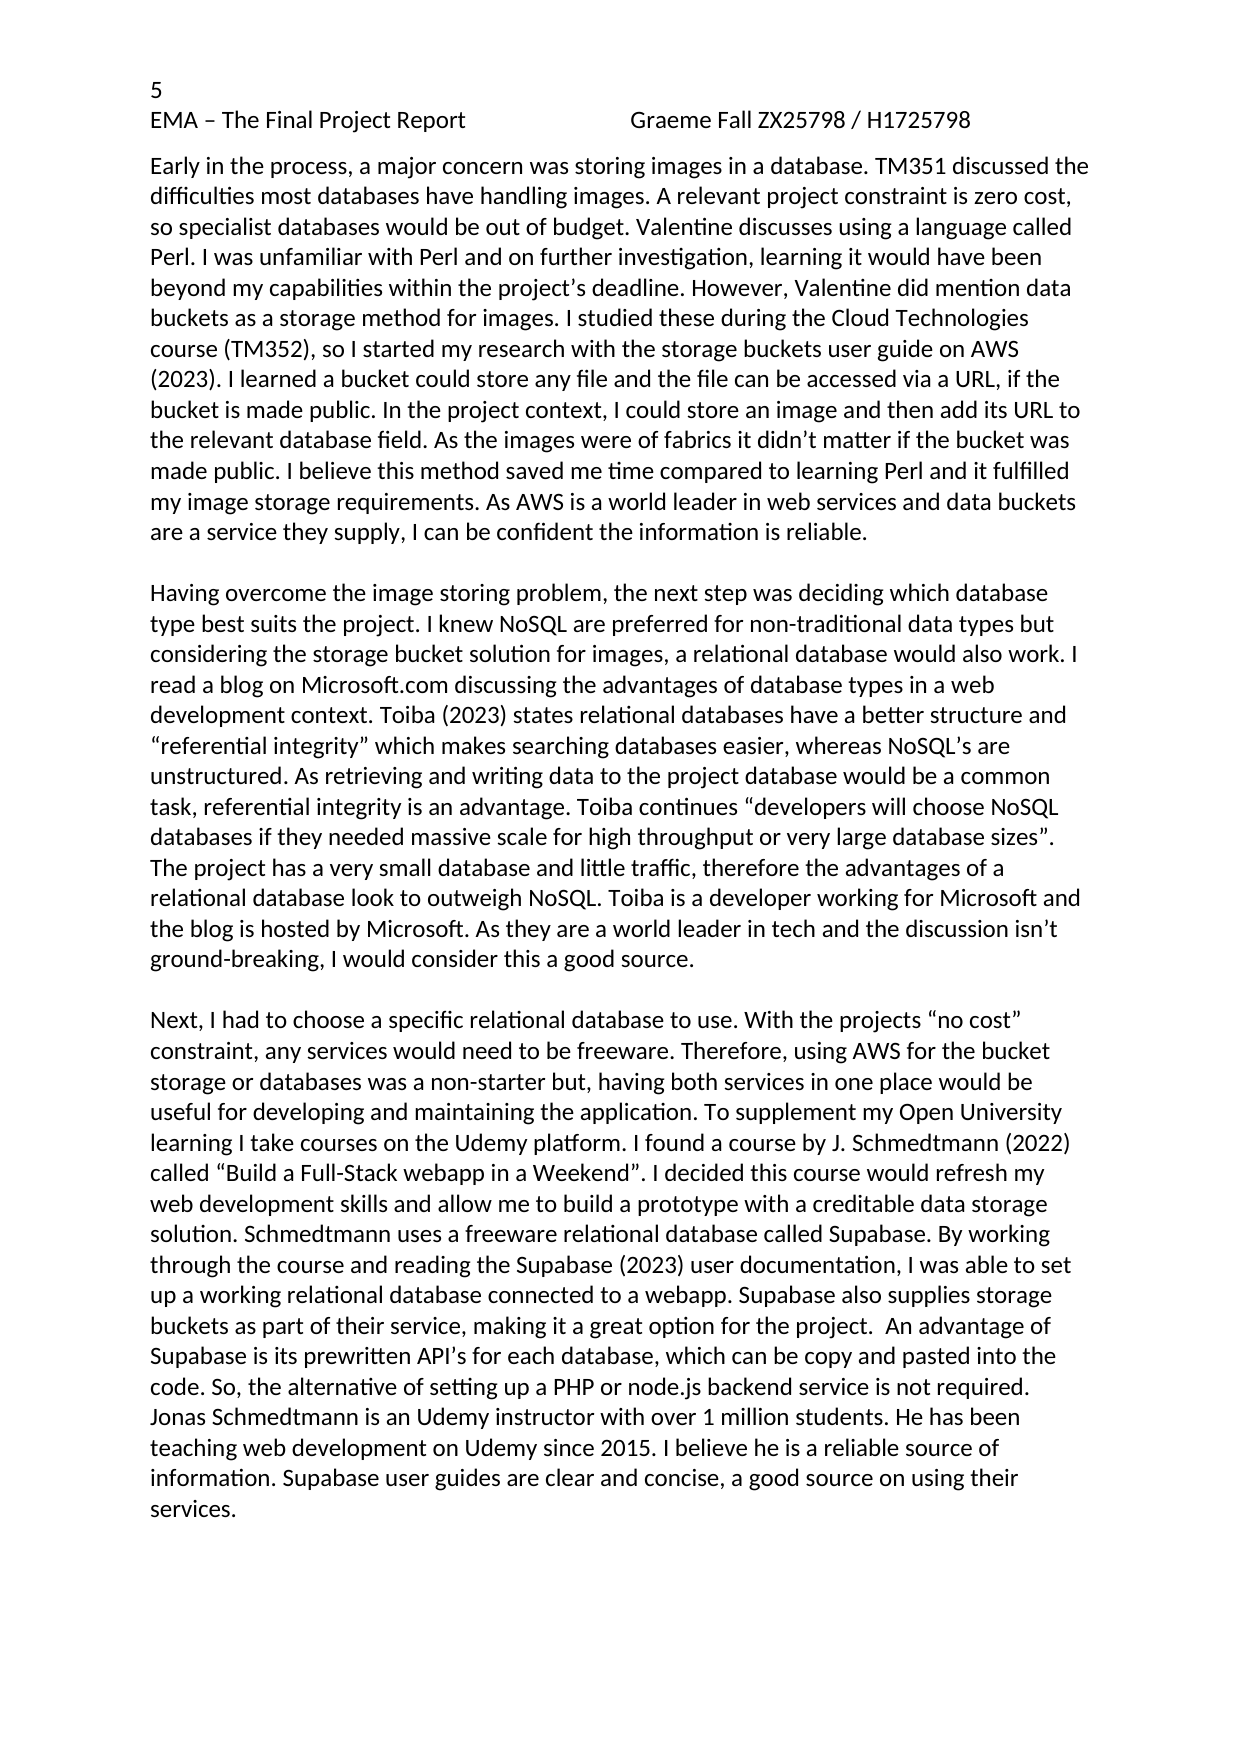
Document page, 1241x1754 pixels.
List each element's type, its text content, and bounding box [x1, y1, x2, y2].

text Next, I had to choose a specific relational database to use. With the projects “no cost” constraint, any services would need to be freeware. Therefore, using AWS for the bucket storage or databases was a non-starter but, having both services in one place would be useful for developing and maintaining the application. To supplement my Open University learning I take courses on the Udemy platform. I found a course by J. Schmedtmann (2022) called “Build a Full-Stack webapp in a Weekend”. I decided this course would refresh my web development skills and allow me to build a prototype with a creditable data storage solution. Schmedtmann uses a freeware relational database called Supabase. By working through the course and reading the Supabase (2023) user documentation, I was able to set up a working relational database connected to a webapp. Supabase also supplies storage buckets as part of their service, making it a great option for the project. An advantage of Supabase is its prewritten API’s for each database, which can be copy and pasted into the code. So, the alternative of setting up a PHP or node.js backend service is not required. [150, 1004, 1090, 1401]
text Jonas Schmedtmann is an Udemy instructor with over 1 million students. He has been teaching web development on Udemy since 2015. I believe he is a reliable source of information. Supabase user guides are clear and concise, a good source on using their services. [150, 1401, 1090, 1523]
text Having overcome the image storing problem, the next step was deciding which database type best suits the project. I knew NoSQL are preferred for non-traditional data types but considering the storage bucket solution for images, a relational database would also work. I read a blog on Microsoft.com discussing the advantages of database types in a web development context. Toiba (2023) states relational databases have a better structure and “referential integrity” which makes searching databases easier, whereas NoSQL’s are unstructured. As retrieving and writing data to the project database would be a common task, referential integrity is an advantage. Toiba continues “developers will choose NoSQL databases if they needed massive scale for high throughput or very large database sizes”. The project has a very small database and little traffic, therefore the advantages of a relational database look to outweigh NoSQL. Toiba is a developer working for Microsoft and the blog is hosted by Microsoft. As they are a world leader in tech and the discussion isn’t ground-breaking, I would consider this a good source. [150, 577, 1090, 974]
text Early in the process, a major concern was storing images in a database. TM351 discussed the difficulties most databases have handling images. A relevant project constraint is zero cost, so specialist databases would be out of budget. Valentine discusses using a language called Perl. I was unfamiliar with Perl and on further investigation, learning it would have been beyond my capabilities within the project’s deadline. However, Valentine did mention data buckets as a storage method for images. I studied these during the Cloud Technologies course (TM352), so I started my research with the storage buckets user guide on AWS (2023). I learned a bucket could store any file and the file can be accessed via a URL, if the bucket is made public. In the project context, I could store an image and then add its URL to the relevant database field. As the images were of fabrics it didn’t matter if the bucket was made public. I believe this method saved me time compared to learning Perl and it fulfilled my image storage requirements. As AWS is a world leader in web services and data buckets are a service they supply, I can be confident the information is reliable. [150, 150, 1090, 547]
